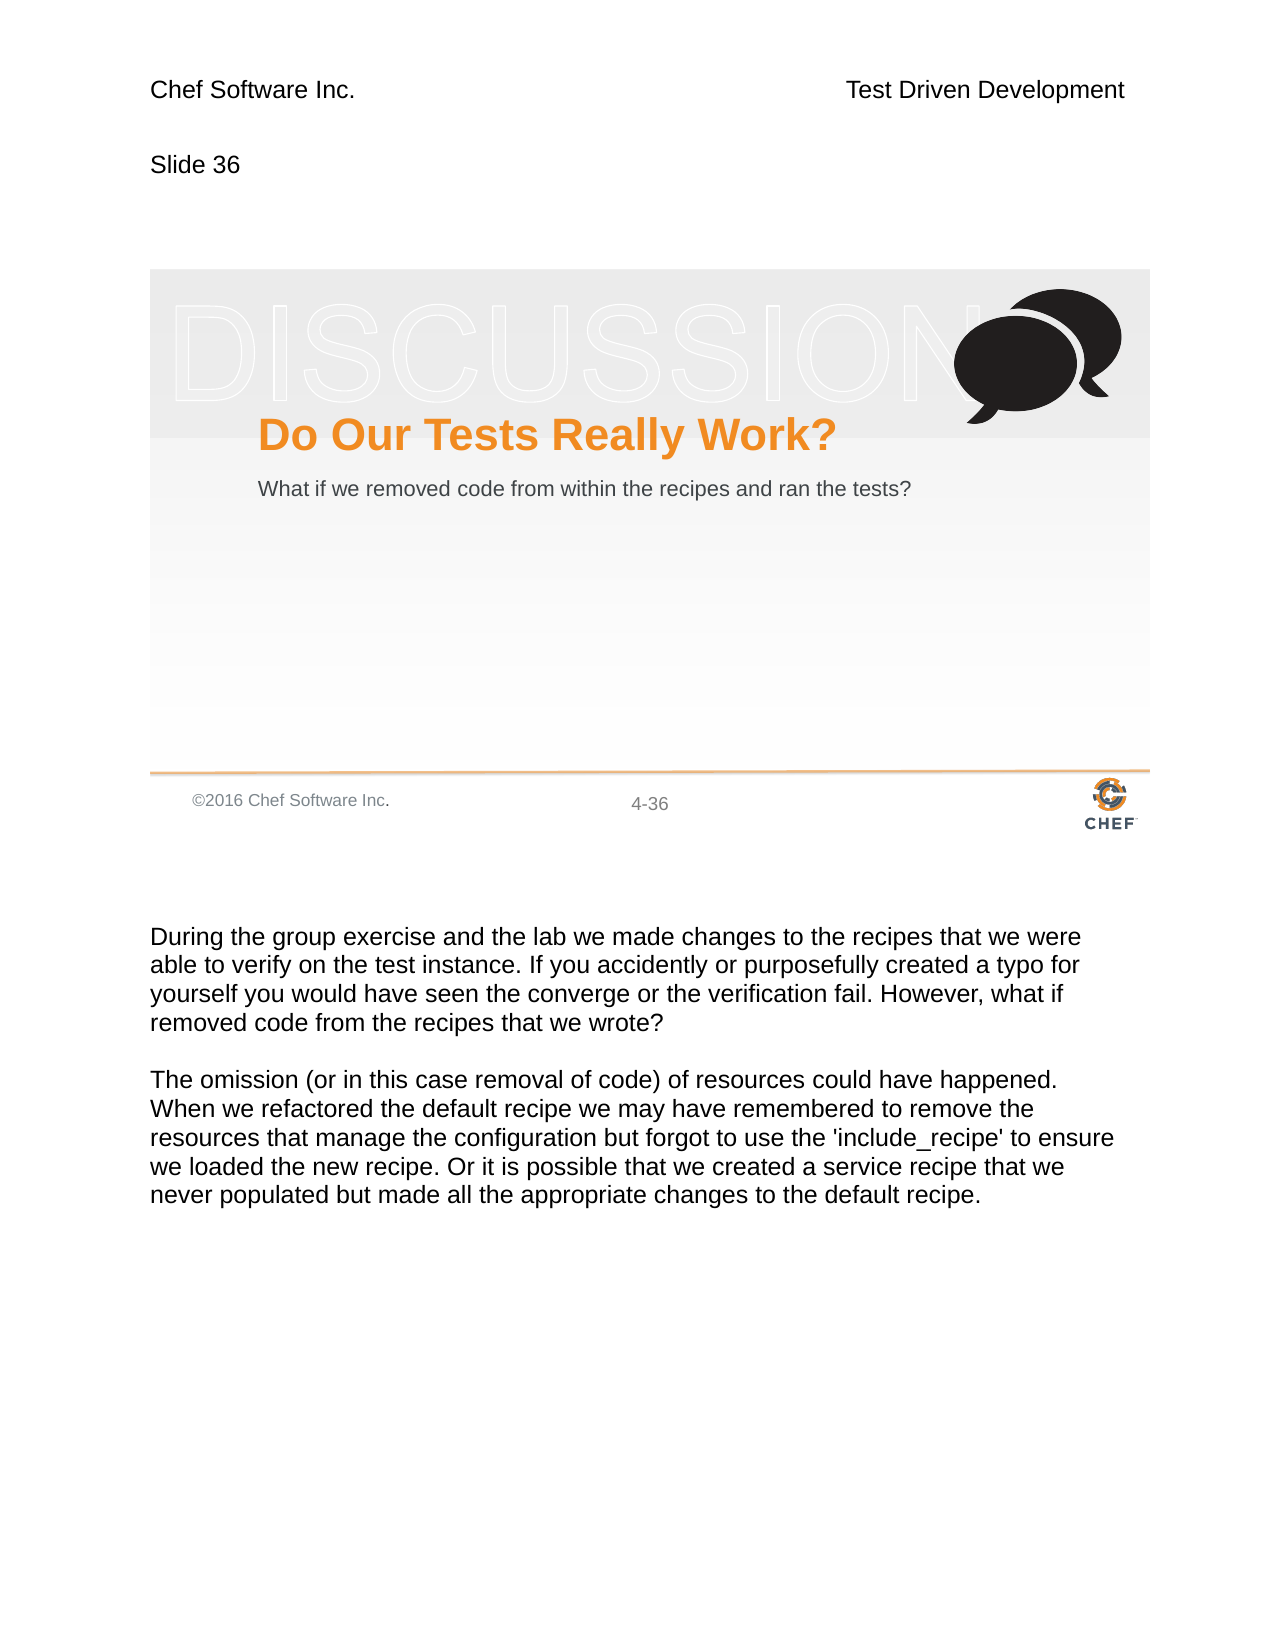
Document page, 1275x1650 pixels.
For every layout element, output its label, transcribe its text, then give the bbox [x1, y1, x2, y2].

text Slide 36 [150, 150, 1125, 179]
text During the group exercise and the lab we made changes to the recipes that we were able to verify on the test instance. If you accidently or purposefully created a typo for yourself you would have seen the converge or the verification fail. However, what if removed code from the recipes that we wrote? [150, 921, 1125, 1036]
text The omission (or in this case removal of code) of resources could have happened. When we refactored the default recipe we may have remembered to remove the resources that manage the configuration but forgot to use the 'include_recipe' to ensure we loaded the new recipe. Or it is possible that we created a service recipe that we never populated but made all the appropriate changes to the default recipe. [150, 1065, 1125, 1209]
